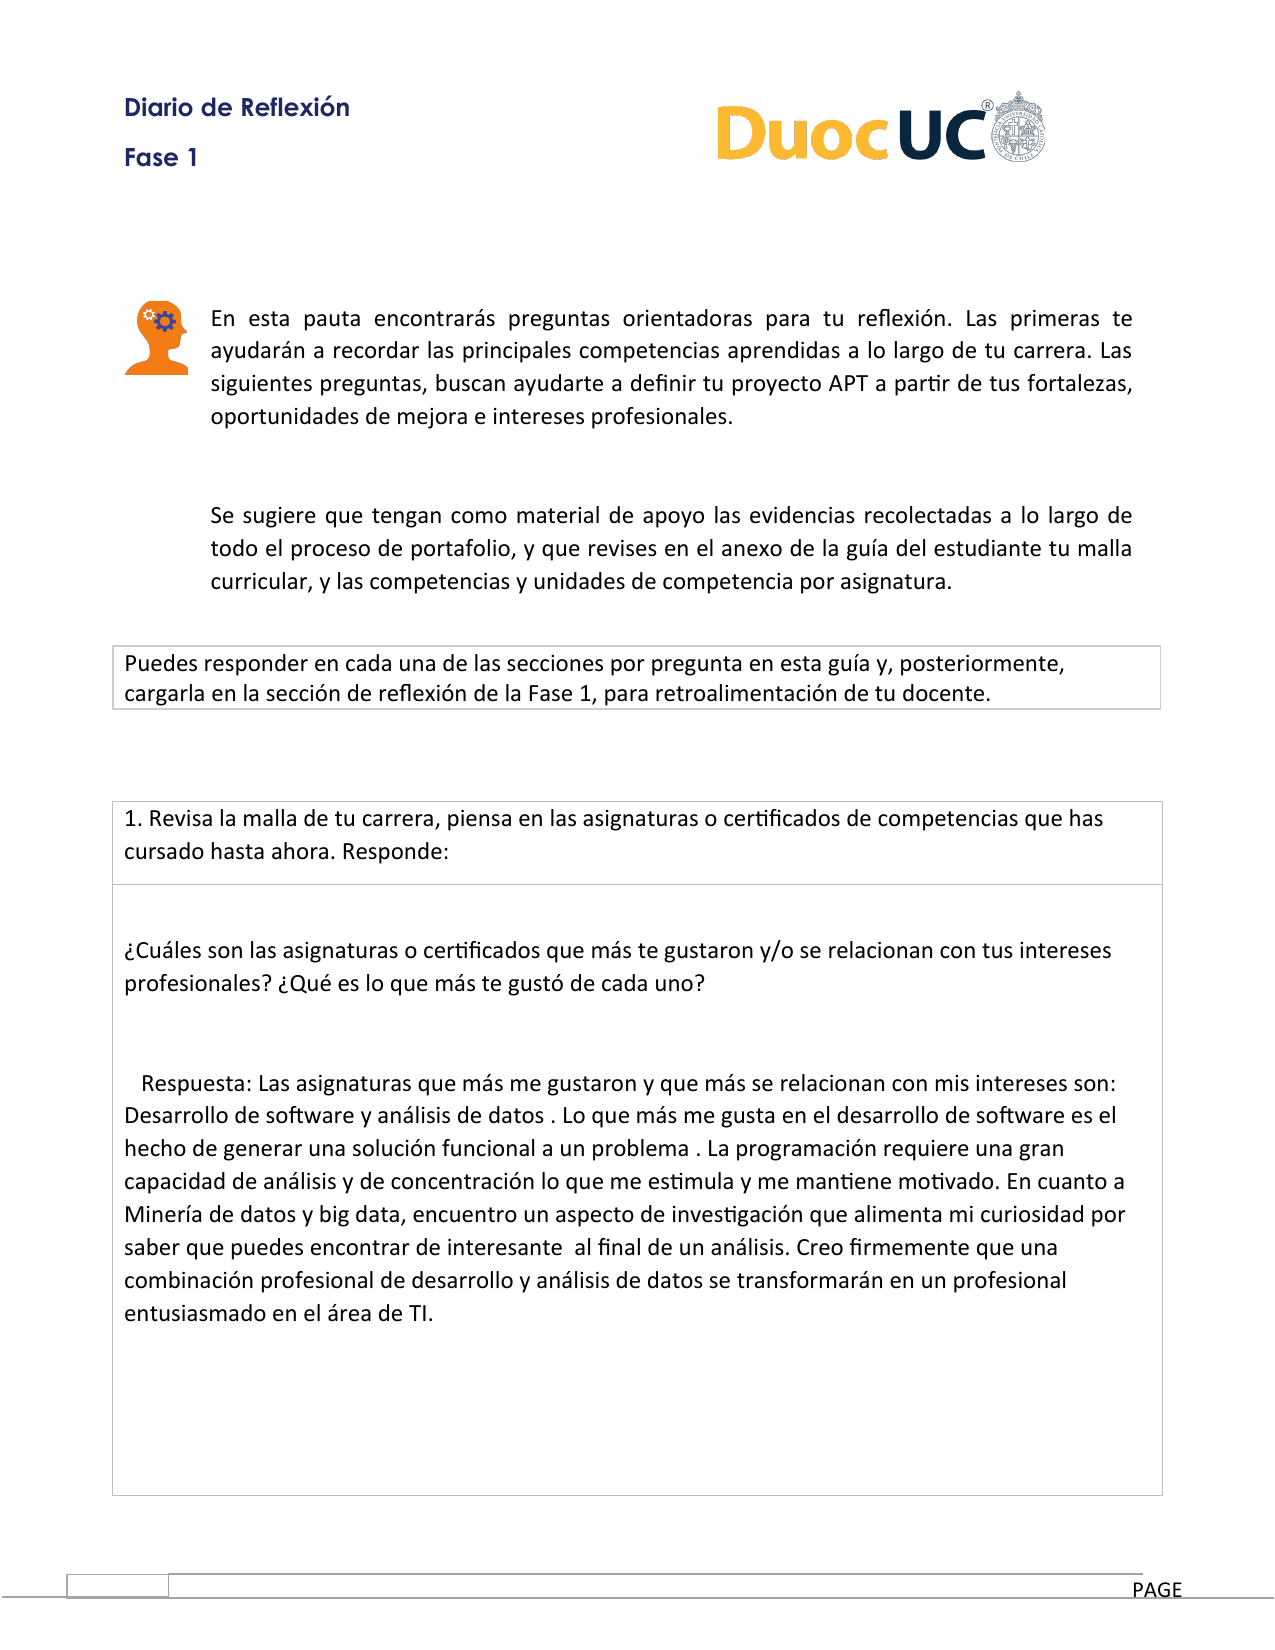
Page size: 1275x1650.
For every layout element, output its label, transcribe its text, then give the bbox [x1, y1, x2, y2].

picture [123, 301, 188, 375]
table_header Puedes responder en cada una de las secciones por pregunta en esta guía y, posteriormente, cargarla en la sección de reflexión de la Fase 1, para retroalimentación de tu docente. [114, 647, 1160, 708]
picture [717, 91, 1046, 162]
table_header En esta pauta encontrarás preguntas orientadoras para tu reflexión. Las primeras te ayudarán a recordar las principales competencias aprendidas a lo largo de tu carrera. Las siguientes preguntas, buscan ayudarte a definir tu proyecto APT a partir de tus fortalezas, oportunidades de mejora e intereses profesionales. Se sugiere que tengan como material de apoyo las evidencias recolectadas a lo largo de todo el proceso de portafolio, y que revises en el anexo de la guía del estudiante tu malla curricular, y las competencias y unidades de competencia por asignatura. [199, 302, 1146, 615]
table_header 1. Revisa la malla de tu carrera, piensa en las asignaturas o certificados de competencias que has cursado hasta ahora. Responde: [113, 802, 1162, 884]
table_header [112, 302, 199, 615]
